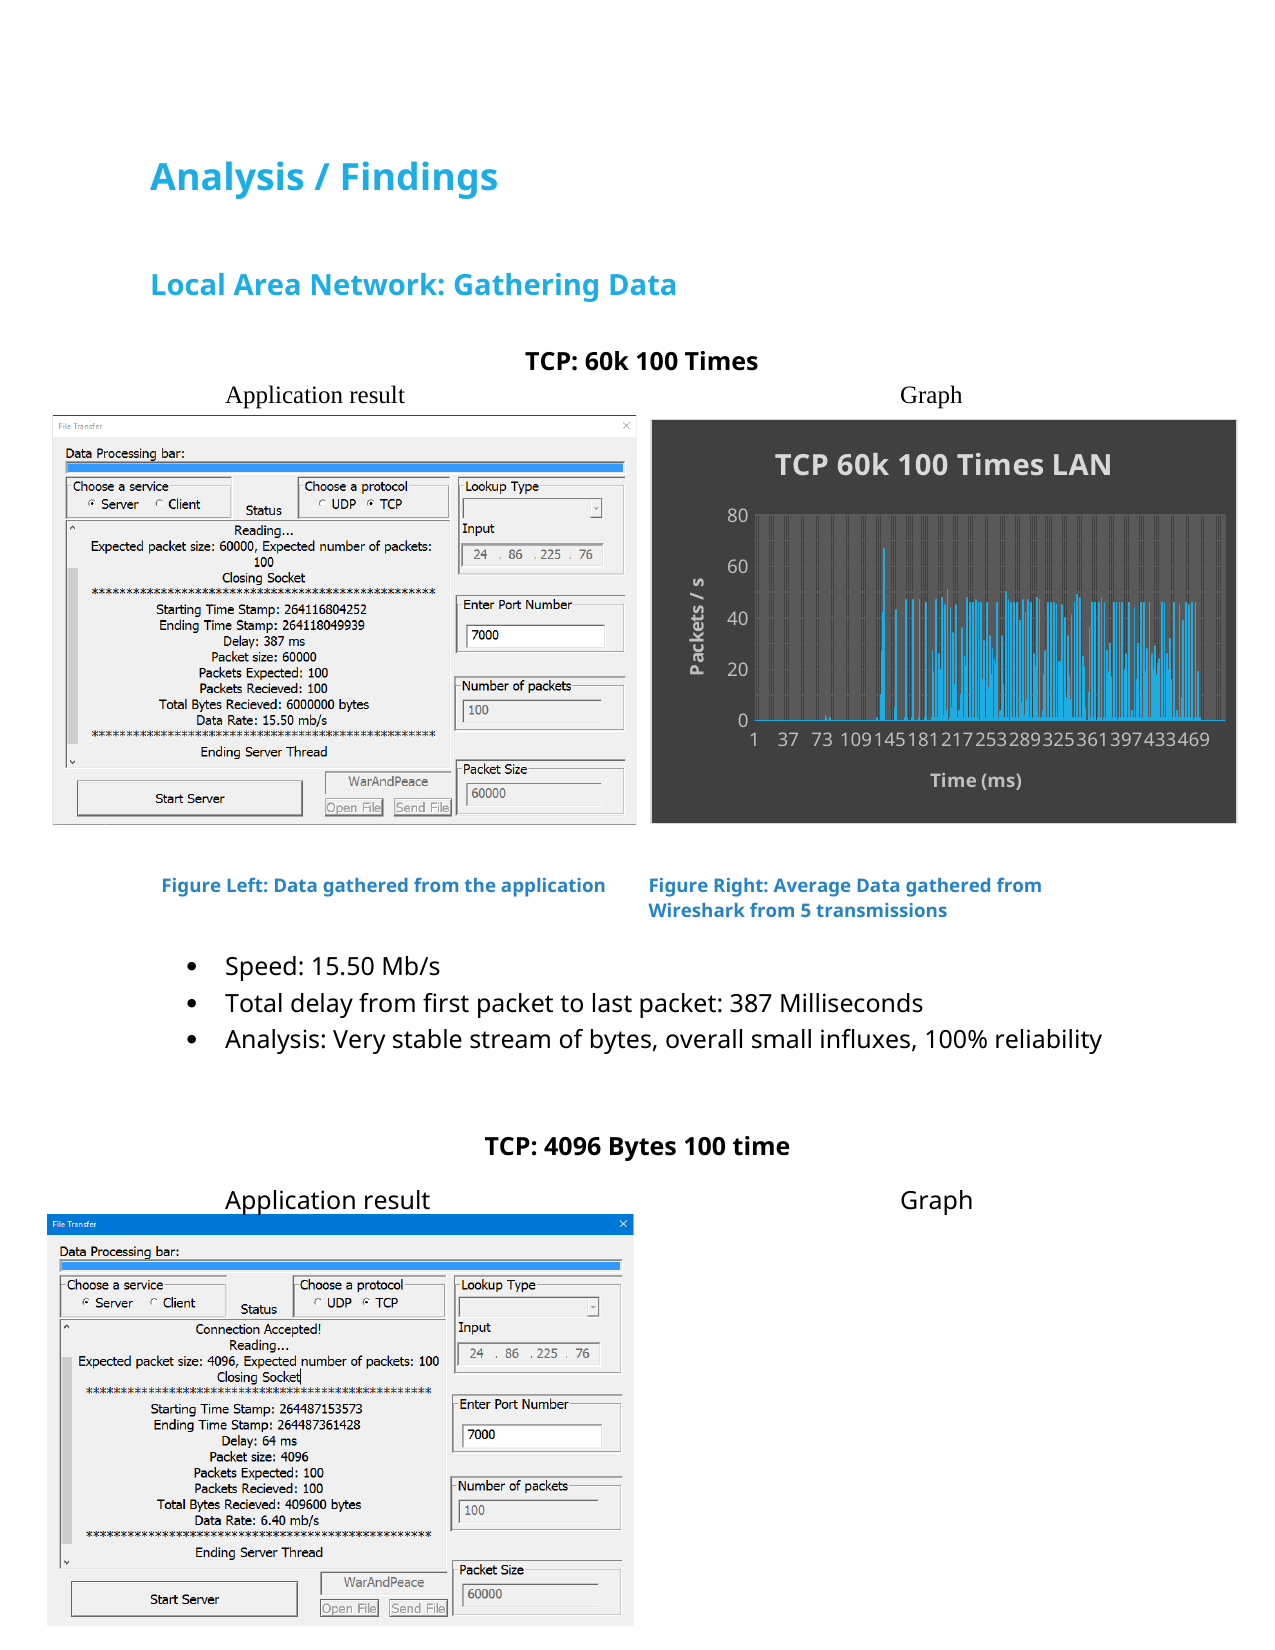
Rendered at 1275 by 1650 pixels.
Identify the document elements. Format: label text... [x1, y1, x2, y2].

text Application result Graph [150, 380, 1125, 409]
subtitle Local Area Network: Gathering Data [150, 264, 1125, 303]
table_header Figure Right: Average Data gathered from Wireshark from 5 transmissions [637, 872, 1124, 948]
list Analysis: Very stable stream of bytes, overall small influxes, 100% reliability [187, 1022, 1125, 1056]
subtitle Analysis / Findings [150, 150, 1125, 201]
text TCP: 60k 100 Times [450, 343, 1125, 377]
table_header Figure Left: Data gathered from the application [150, 872, 637, 948]
picture [52, 415, 637, 825]
text Application result Graph [150, 1182, 1125, 1216]
picture [47, 1213, 634, 1626]
list Total delay from first packet to last packet: 387 Milliseconds [187, 985, 1125, 1019]
list Speed: 15.50 Mb/s [187, 948, 1125, 983]
text TCP: 4096 Bytes 100 time [150, 1129, 1125, 1163]
